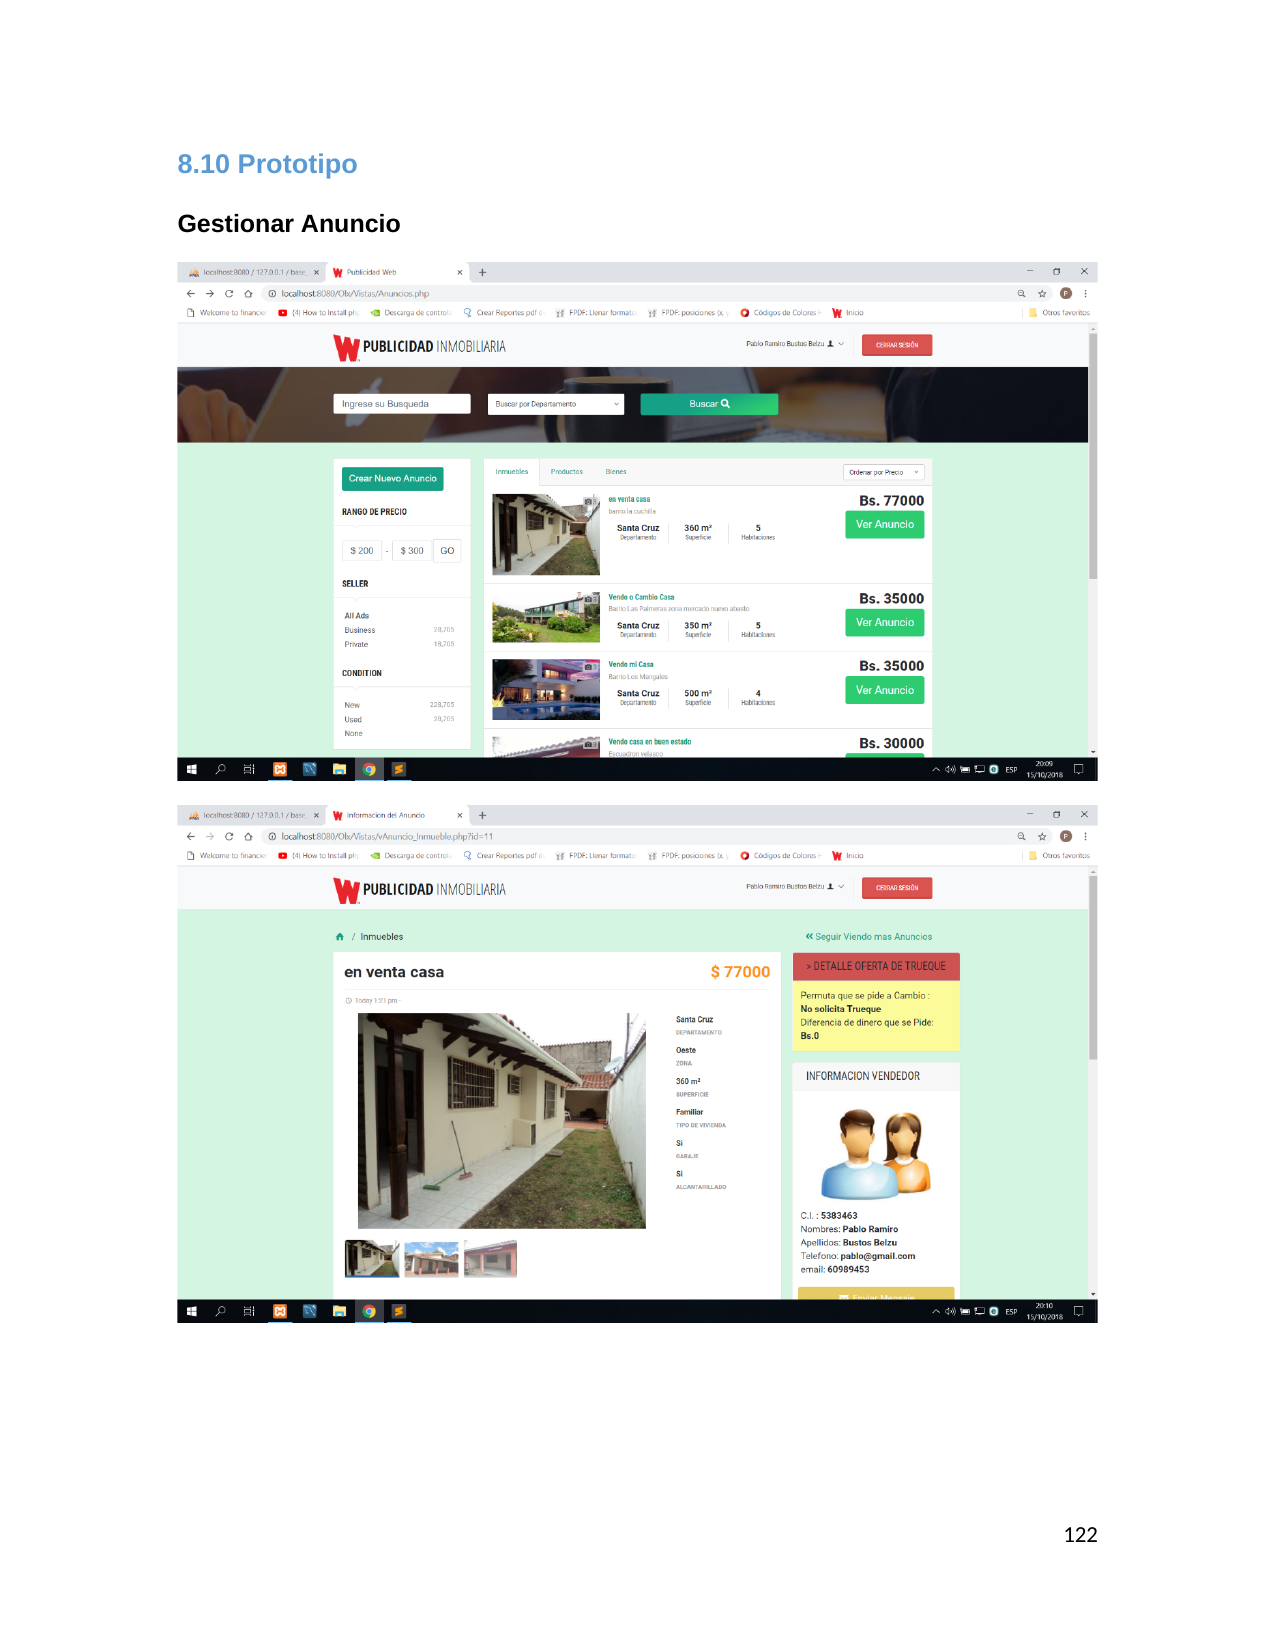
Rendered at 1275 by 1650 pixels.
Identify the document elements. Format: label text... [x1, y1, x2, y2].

subtitle 8.10 Prototipo [177, 148, 1098, 179]
picture [177, 262, 1098, 781]
picture [177, 805, 1098, 1323]
text Gestionar Anuncio [177, 209, 1098, 237]
